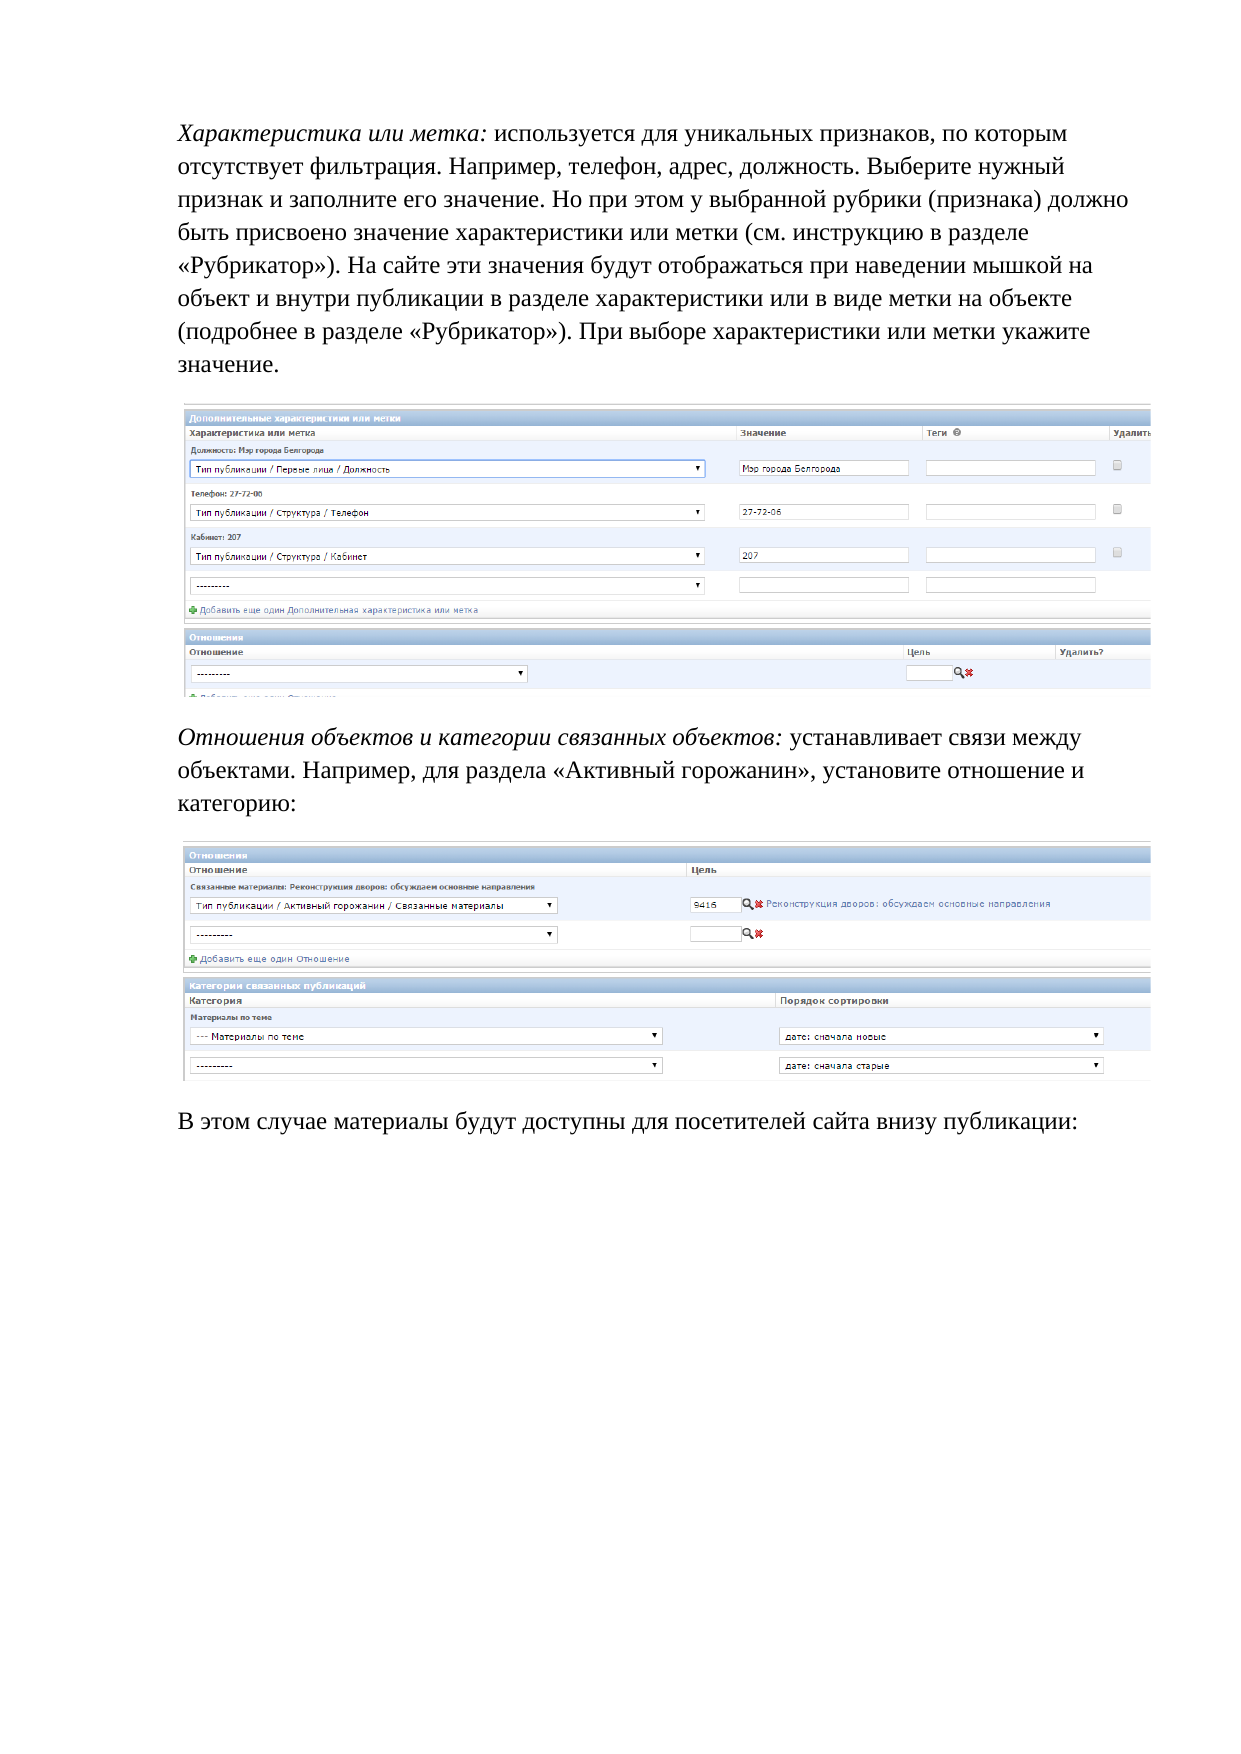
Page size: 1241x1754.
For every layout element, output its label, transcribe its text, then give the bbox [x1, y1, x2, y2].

picture [177, 403, 1151, 697]
text В этом случае материалы будут доступны для посетителей сайта внизу публикации: [177, 1106, 1152, 1134]
text Характеристика или метка: используется для уникальных признаков, по которым отсутствует фильтрация. Например, телефон, адрес, должность. Выберите нужный признак и заполните его значение. Но при этом у выбранной рубрики (признака) должно быть присвоено значение характеристики или метки (см. инструкцию в разделе «Рубрикатор»). На сайте эти значения будут отображаться при наведении мышкой на объект и внутри публикации в разделе характеристики или в виде метки на объекте (подробнее в разделе «Рубрикатор»). При выборе характеристики или метки укажите значение. [177, 118, 1152, 378]
picture [177, 841, 1151, 1081]
text Отношения объектов и категории связанных объектов: устанавливает связи между объектами. Например, для раздела «Активный горожанин», установите отношение и категорию: [177, 722, 1152, 817]
